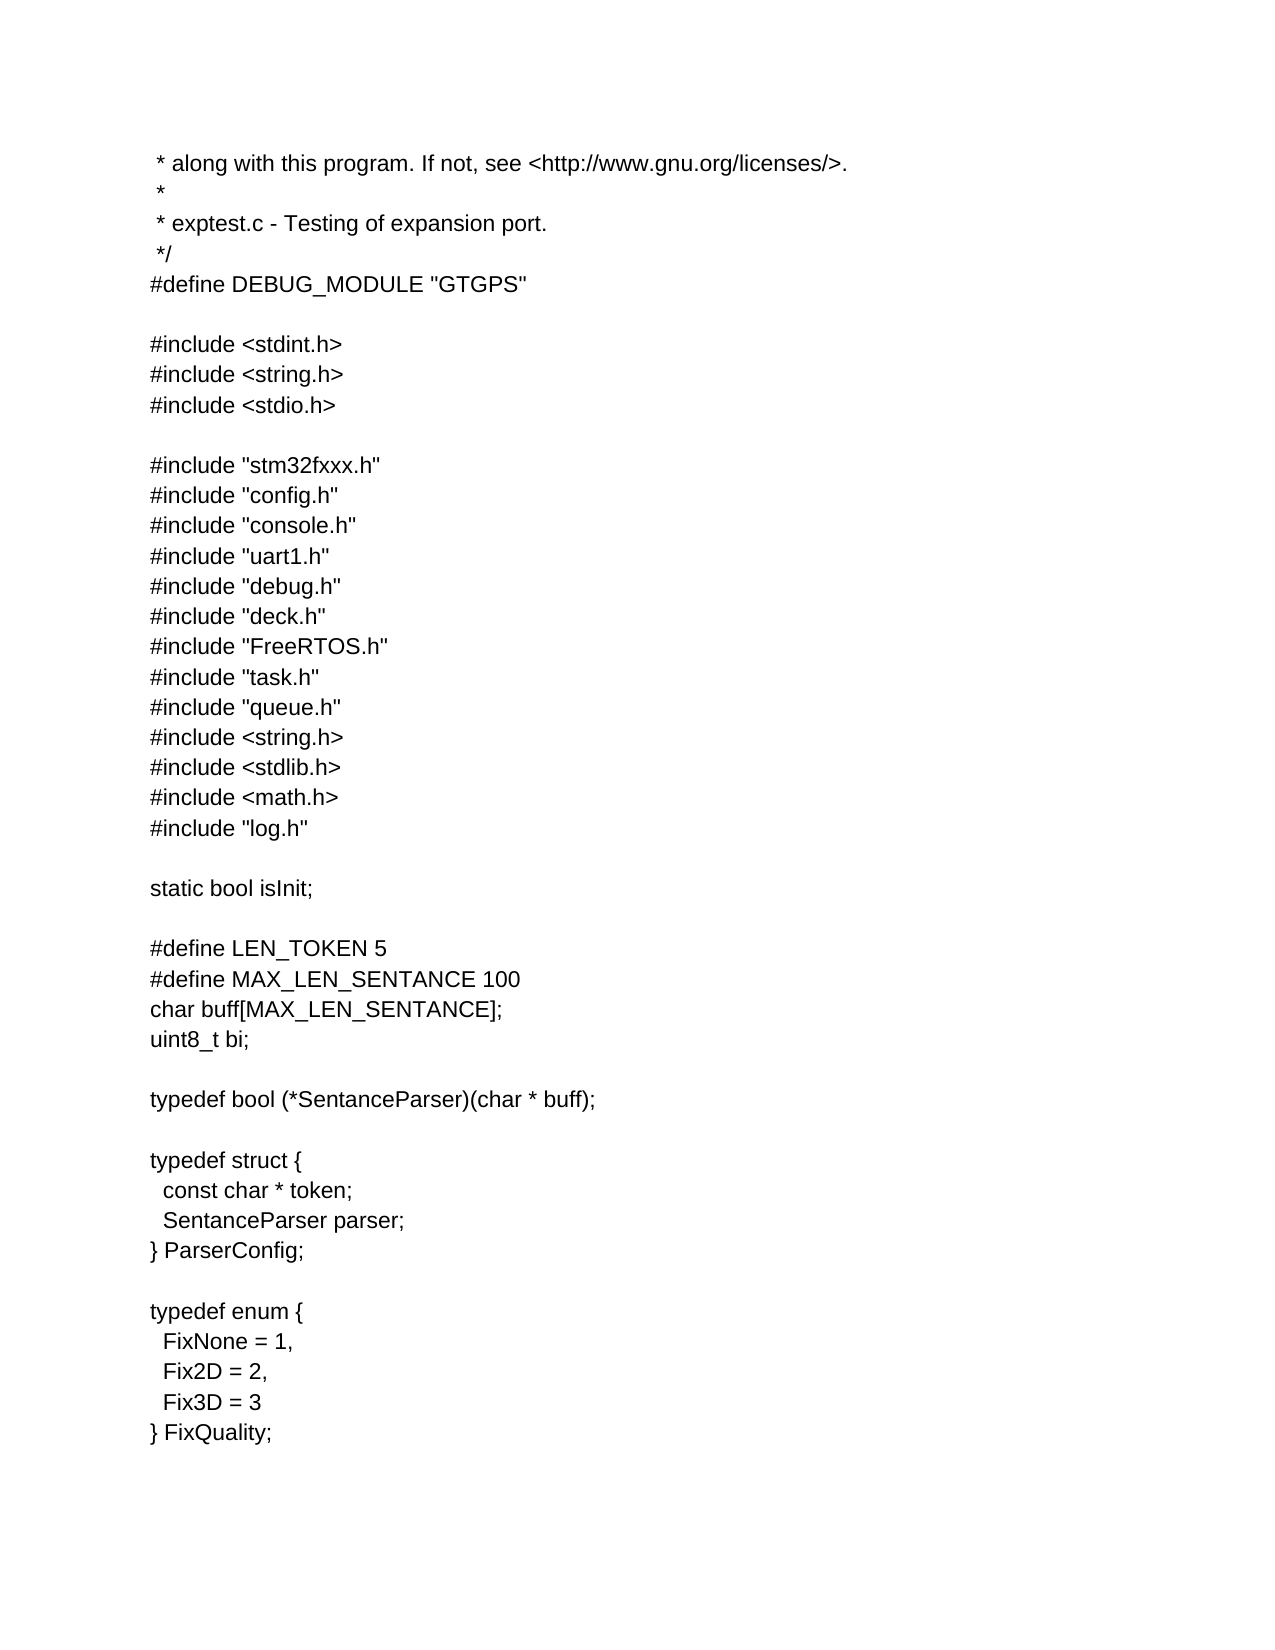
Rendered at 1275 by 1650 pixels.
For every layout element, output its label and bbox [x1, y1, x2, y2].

text [150, 150, 1125, 1475]
